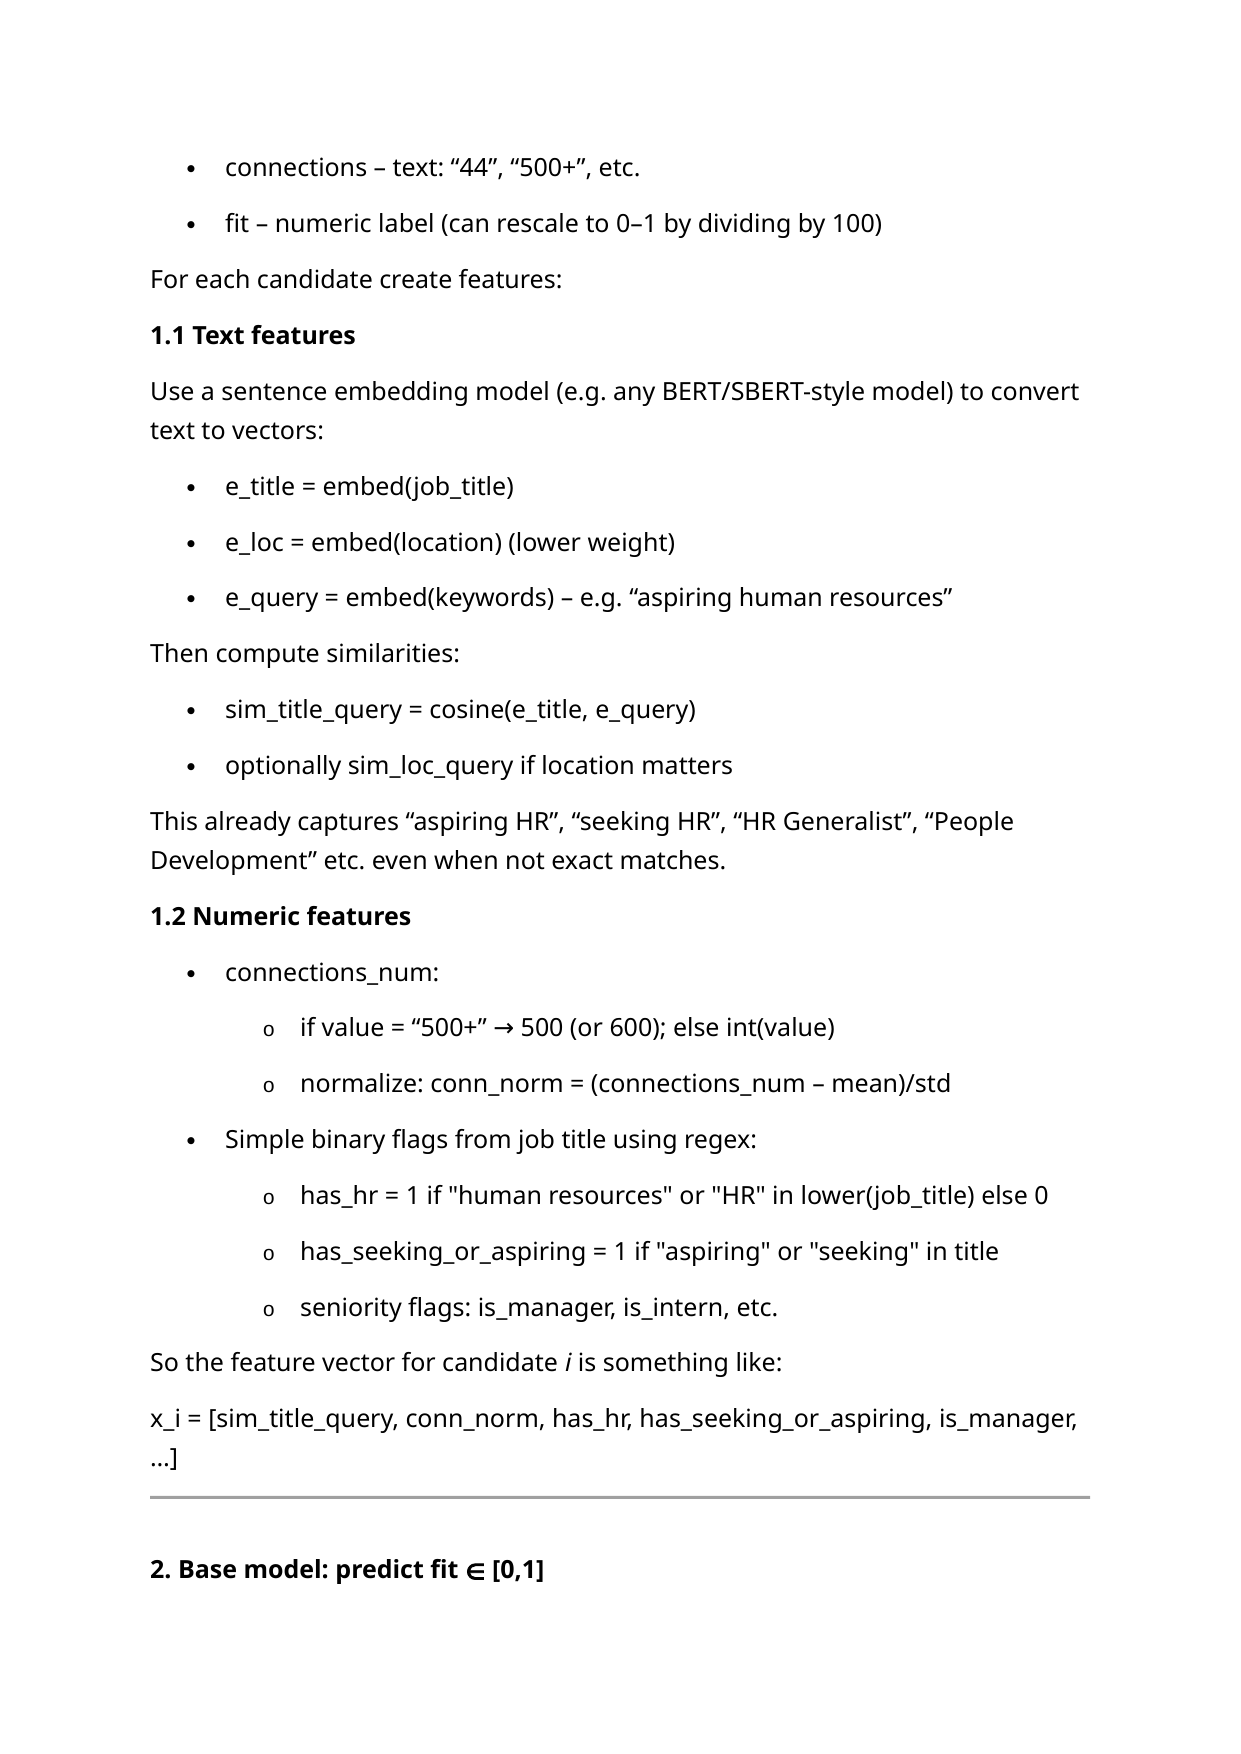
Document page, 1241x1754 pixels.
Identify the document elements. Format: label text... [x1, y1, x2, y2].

list Simple binary flags from job title using regex: [187, 1122, 1090, 1156]
text Use a sentence embedding model (e.g. any BERT/SBERT-style model) to convert text to vectors: [150, 373, 1090, 447]
list has_hr = 1 if "human resources" or "HR" in lower(job_title) else 0 [262, 1177, 1090, 1212]
list connections_num: [187, 954, 1090, 988]
list seniority flags: is_manager, is_intern, etc. [262, 1289, 1090, 1323]
list e_query = embed(keywords) – e.g. “aspiring human resources” [187, 580, 1090, 614]
list normalize: conn_norm = (connections_num – mean)/std [262, 1066, 1090, 1100]
list e_title = embed(job_title) [187, 468, 1090, 502]
text So the feature vector for candidate i is something like: [150, 1345, 1090, 1379]
list has_seeking_or_aspiring = 1 if "aspiring" or "seeking" in title [262, 1233, 1090, 1267]
list optionally sim_loc_query if location matters [187, 747, 1090, 782]
list connections – text: “44”, “500+”, etc. [187, 150, 1090, 184]
text x_i = [sim_title_query, conn_norm, has_hr, has_seeking_or_aspiring, is_manager, …] [150, 1401, 1090, 1474]
list sim_title_query = cosine(e_title, e_query) [187, 692, 1090, 726]
list e_loc = embed(location) (lower weight) [187, 524, 1090, 558]
text For each candidate create features: [150, 262, 1090, 296]
text 2. Base model: predict fit ∈ [0,1] [150, 1552, 1090, 1586]
text 1.2 Numeric features [150, 898, 1090, 932]
text This already captures “aspiring HR”, “seeking HR”, “HR Generalist”, “People Development” etc. even when not exact matches. [150, 803, 1090, 877]
list if value = “500+” → 500 (or 600); else int(value) [262, 1010, 1090, 1044]
text 1.1 Text features [150, 317, 1090, 352]
list fit – numeric label (can rescale to 0–1 by dividing by 100) [187, 206, 1090, 240]
text Then compute similarities: [150, 636, 1090, 670]
